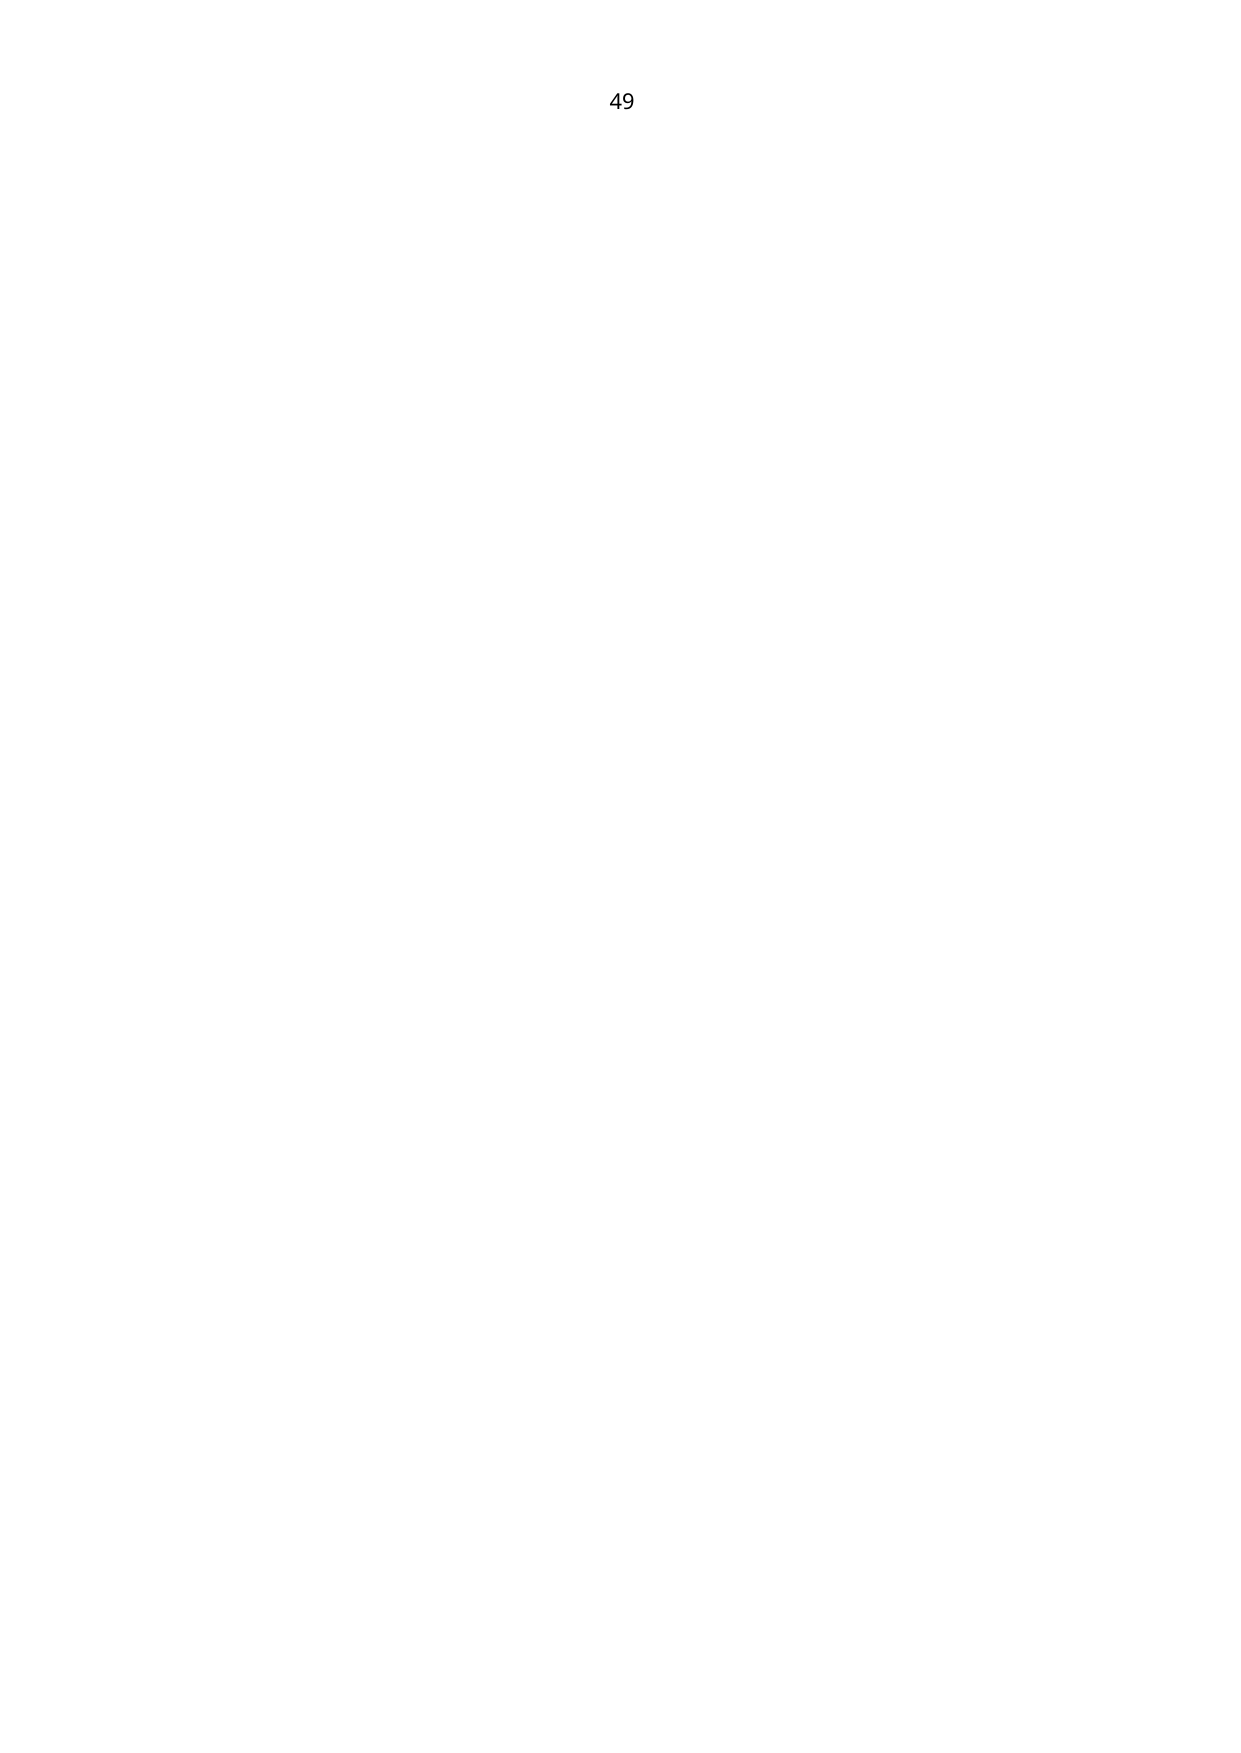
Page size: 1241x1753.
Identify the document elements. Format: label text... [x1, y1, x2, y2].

text 49 [609, 89, 1217, 115]
